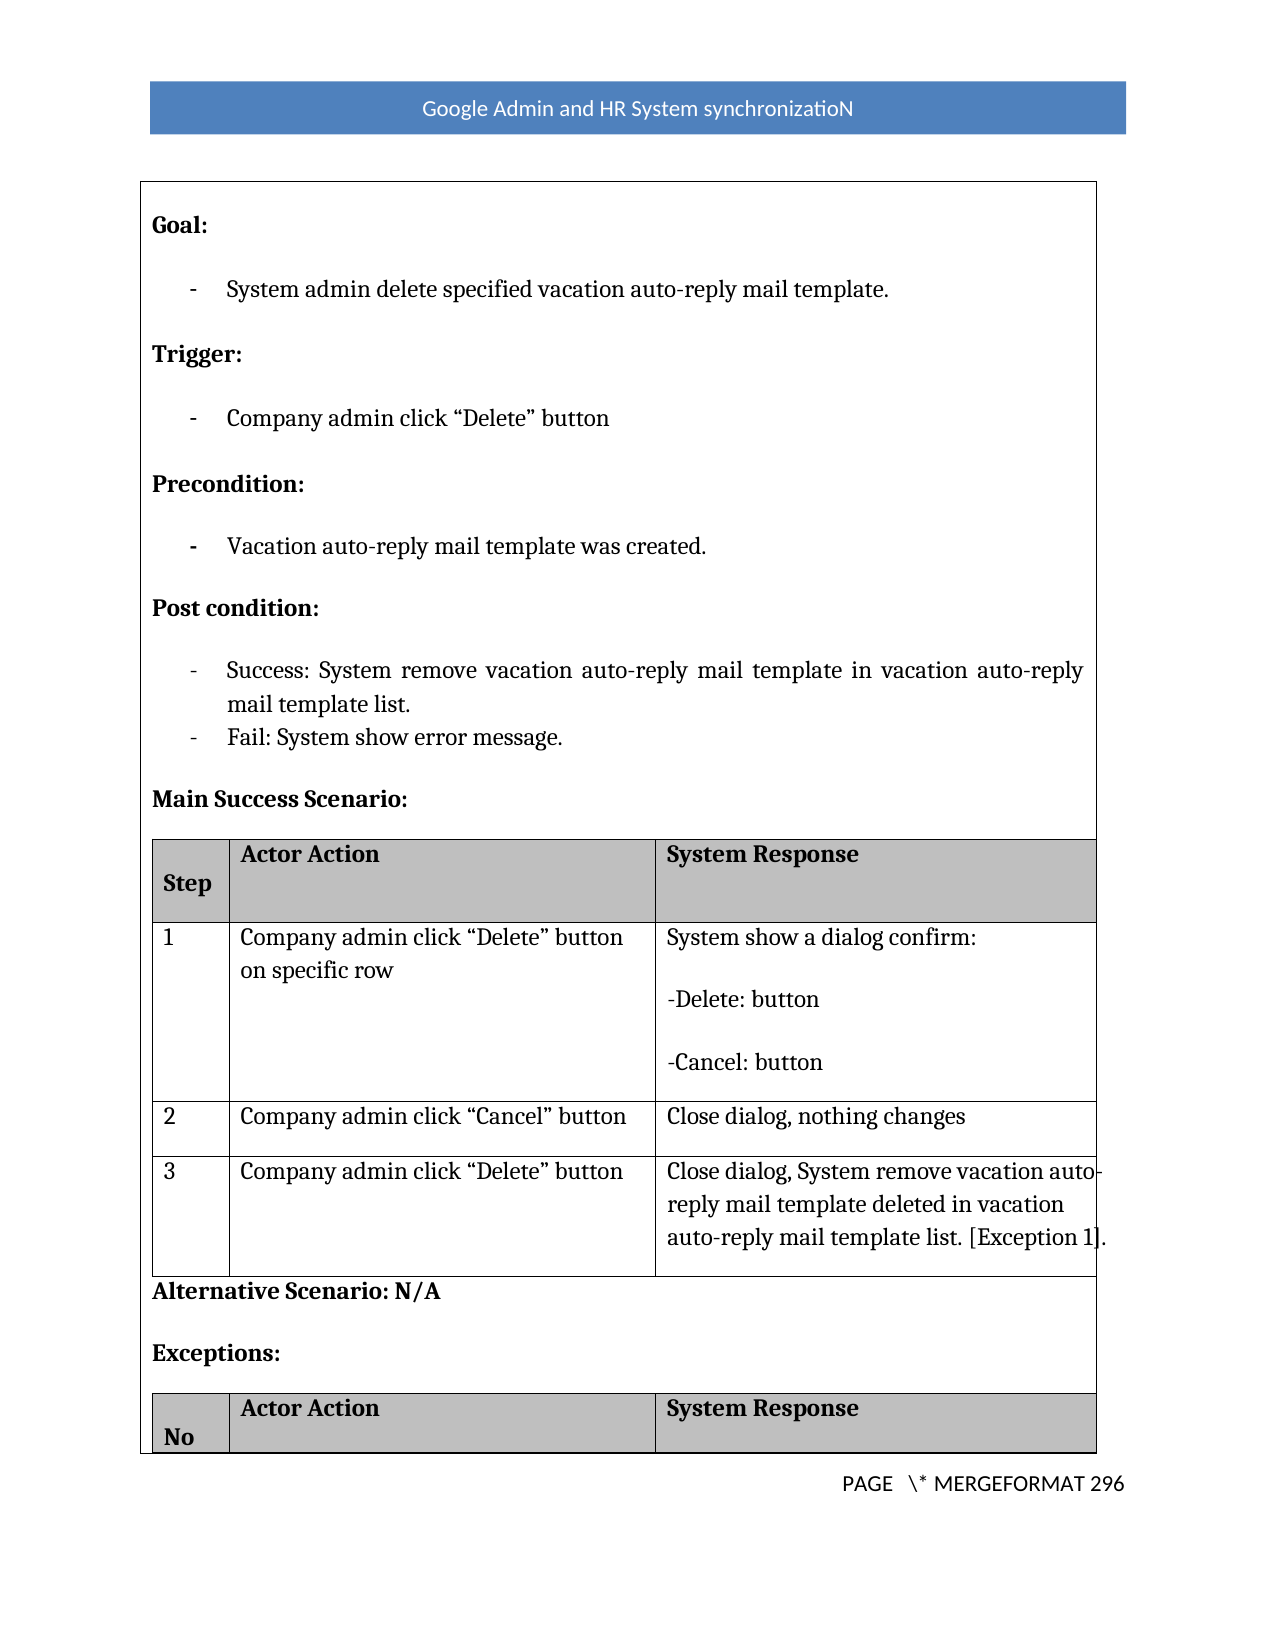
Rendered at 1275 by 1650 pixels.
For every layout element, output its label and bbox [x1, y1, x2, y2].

table_cell [141, 182, 1096, 1453]
